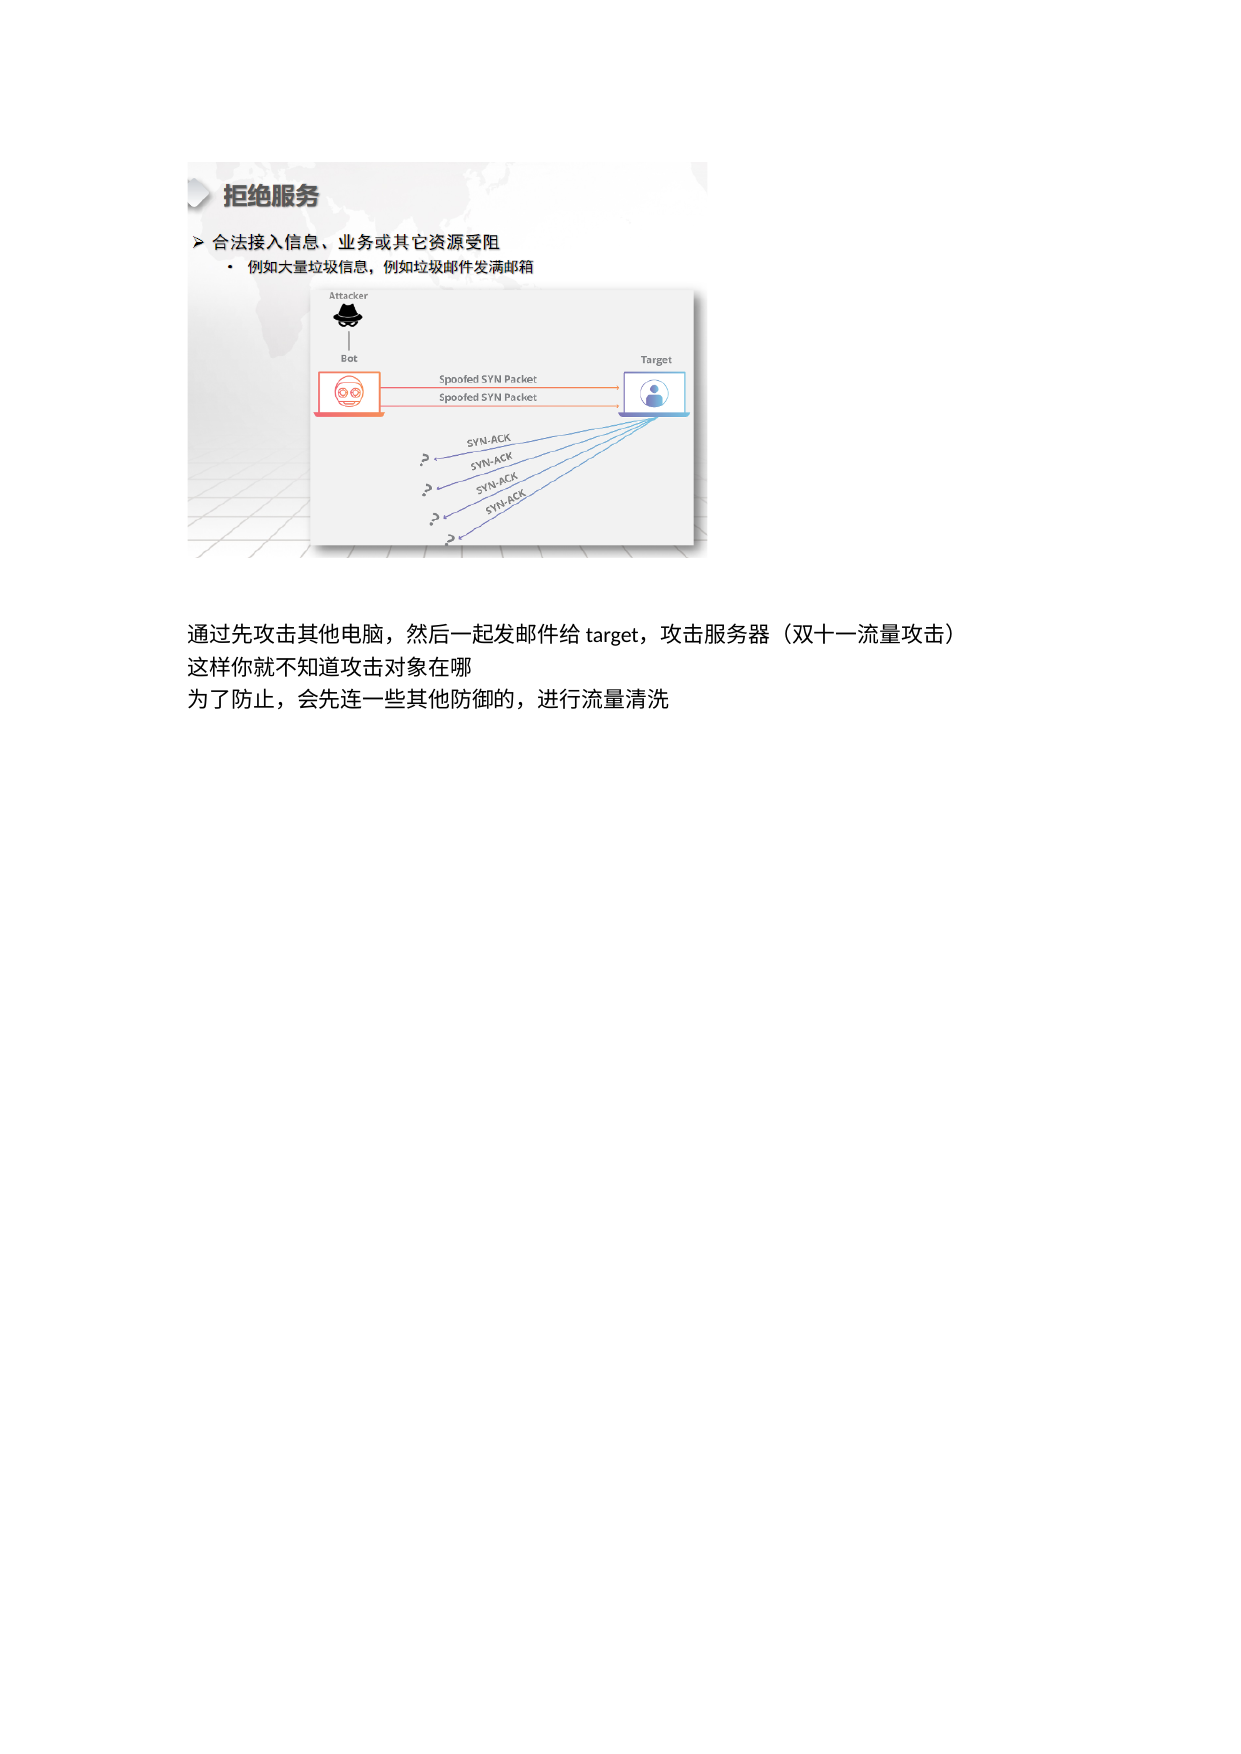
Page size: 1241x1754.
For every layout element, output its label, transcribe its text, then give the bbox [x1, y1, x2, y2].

picture [187, 162, 708, 558]
list 为了防止，会先连一些其他防御的，进行流量清洗 [187, 682, 1053, 714]
list 通过先攻击其他电脑，然后一起发邮件给target，攻击服务器（双十一流量攻击） [187, 617, 1053, 649]
list 这样你就不知道攻击对象在哪 [187, 649, 1053, 682]
